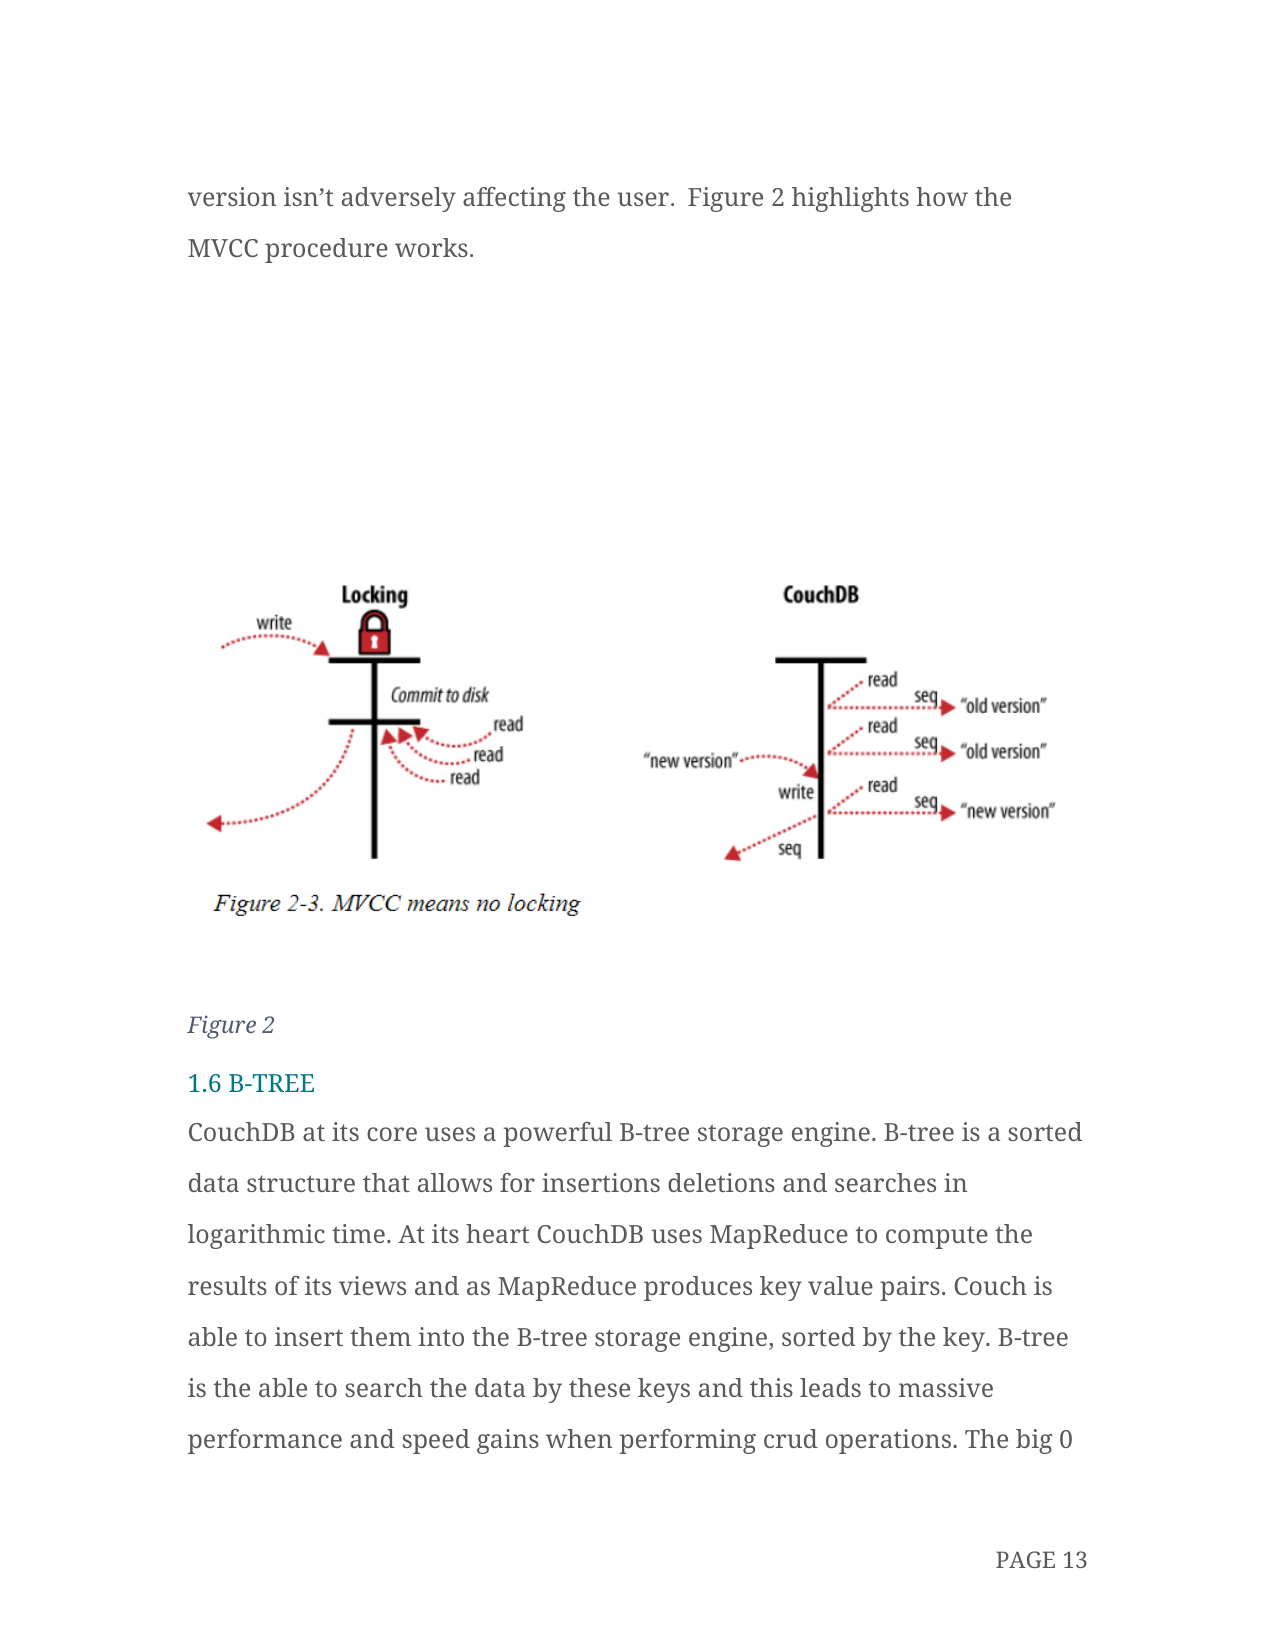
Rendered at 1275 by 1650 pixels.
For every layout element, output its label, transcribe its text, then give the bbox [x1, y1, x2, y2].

picture [187, 573, 1088, 973]
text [187, 1115, 1087, 1455]
subtitle 1.6 B-Tree [187, 1065, 1087, 1099]
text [187, 180, 1087, 265]
